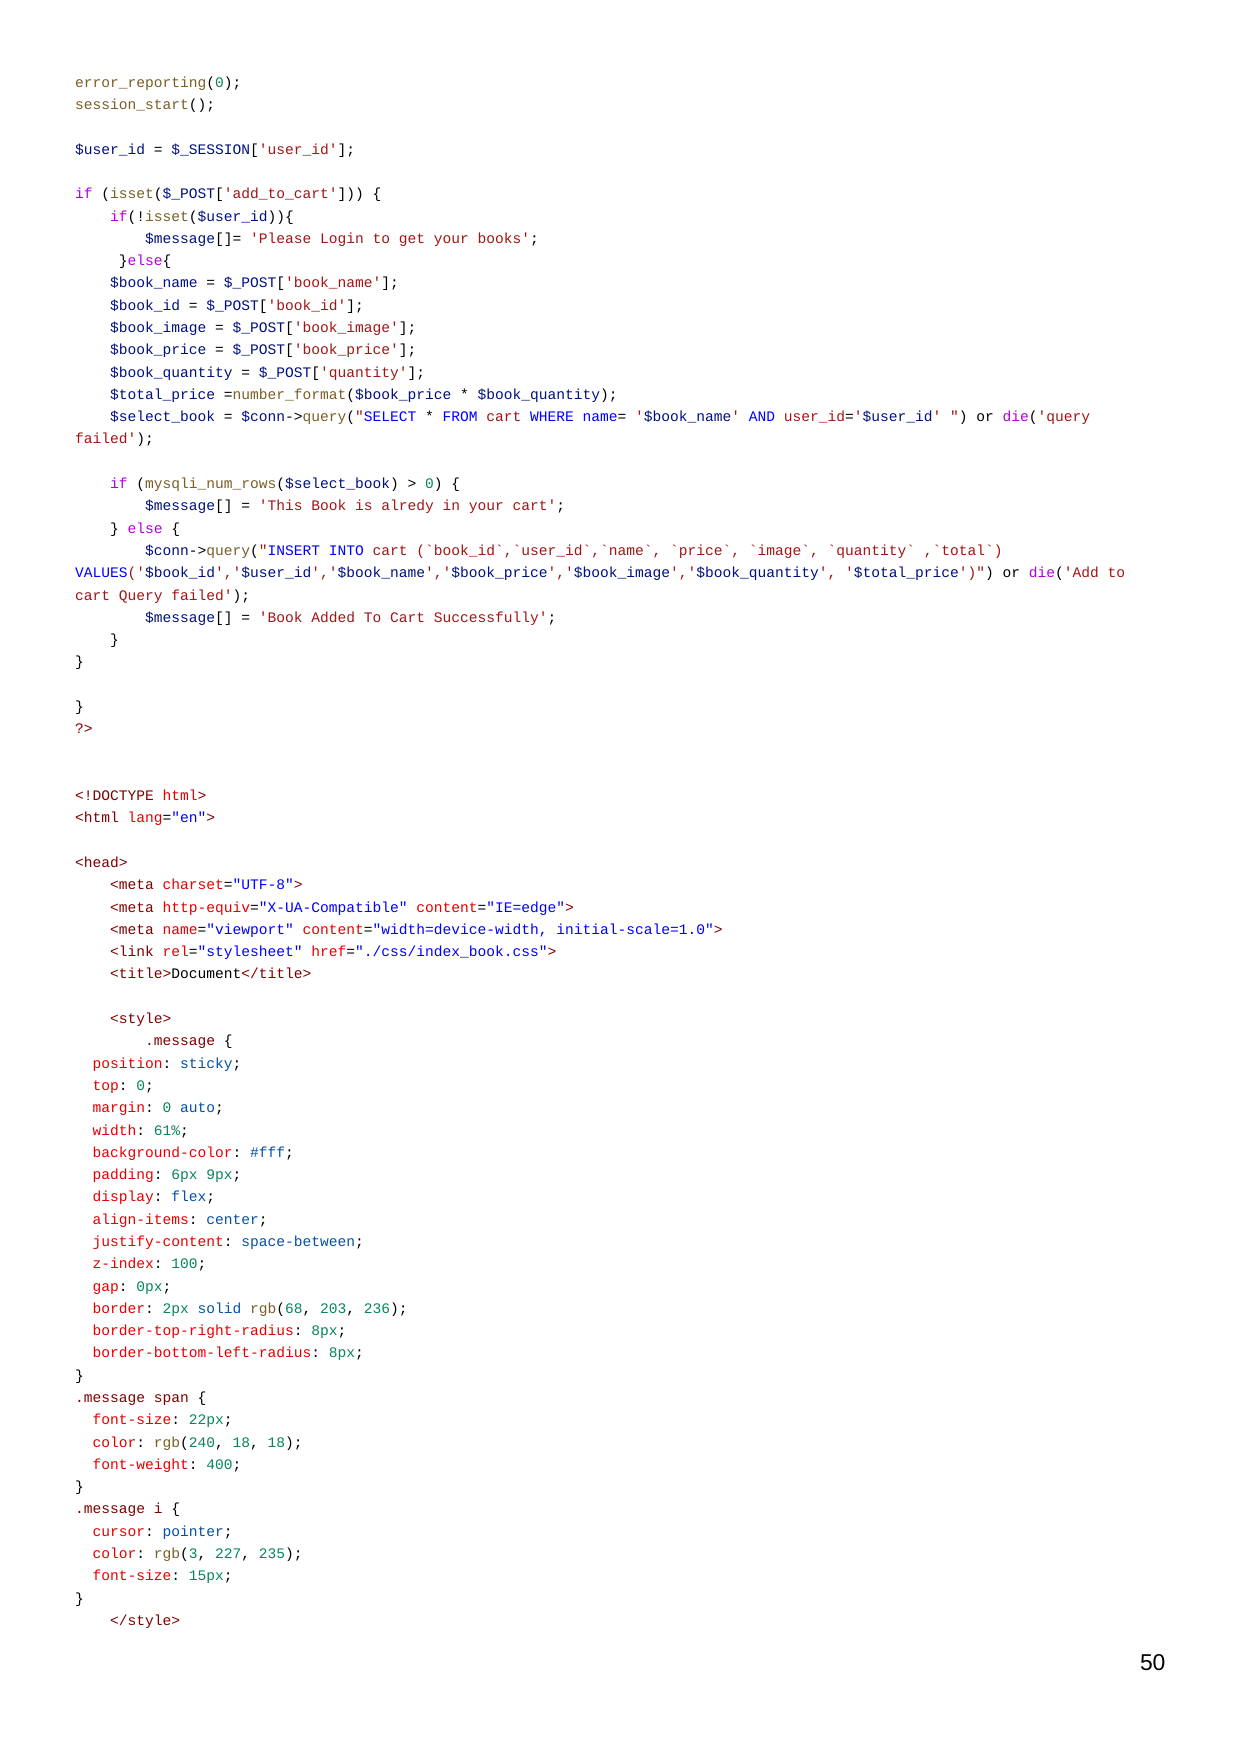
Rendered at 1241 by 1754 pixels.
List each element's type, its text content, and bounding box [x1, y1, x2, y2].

text } else { [75, 521, 1165, 537]
text $book_name = $_POST['book_name']; [75, 276, 1165, 292]
text gap: 0px; [75, 1279, 1165, 1295]
text .message span { [75, 1390, 1165, 1407]
text } [75, 1479, 1165, 1496]
text top: 0; [75, 1078, 1165, 1095]
text if (mysqli_num_rows($select_book) > 0) { [75, 476, 1165, 493]
text }else{ [75, 253, 1165, 270]
text } [75, 1591, 1165, 1607]
text $total_price =number_format($book_price * $book_quantity); [75, 387, 1165, 404]
text cursor: pointer; [75, 1524, 1165, 1541]
text $select_book = $conn->query("SELECT * FROM cart WHERE name= '$book_name' AND user_id='$user_id' ") or die('query failed'); [75, 409, 1165, 448]
text position: sticky; [75, 1056, 1165, 1072]
text <meta http-equiv="X-UA-Compatible" content="IE=edge"> [75, 900, 1165, 916]
text ?> [75, 721, 1165, 738]
text $book_image = $_POST['book_image']; [75, 320, 1165, 337]
text padding: 6px 9px; [75, 1167, 1165, 1184]
text border-bottom-left-radius: 8px; [75, 1346, 1165, 1362]
text font-weight: 400; [75, 1457, 1165, 1474]
text width: 61%; [75, 1123, 1165, 1139]
text <title>Document</title> [75, 967, 1165, 983]
text } [75, 699, 1165, 716]
text if(!isset($user_id)){ [75, 209, 1165, 225]
text <html lang="en"> [75, 811, 1165, 827]
text <style> [75, 1011, 1165, 1028]
text if (isset($_POST['add_to_cart'])) { [75, 186, 1165, 203]
text font-size: 15px; [75, 1568, 1165, 1585]
text margin: 0 auto; [75, 1100, 1165, 1117]
text } [75, 632, 1165, 649]
text <link rel="stylesheet" href="./css/index_book.css"> [75, 944, 1165, 961]
text align-items: center; [75, 1212, 1165, 1228]
text <!DOCTYPE html> [75, 788, 1165, 805]
text error_reporting(0); [75, 75, 1165, 92]
text } [75, 654, 1165, 671]
text </style> [75, 1613, 1165, 1630]
text $user_id = $_SESSION['user_id']; [75, 142, 1165, 158]
text $message[]= 'Please Login to get your books'; [75, 231, 1165, 248]
text $book_id = $_POST['book_id']; [75, 298, 1165, 314]
text } [75, 1368, 1165, 1384]
text z-index: 100; [75, 1256, 1165, 1273]
text $message[] = 'This Book is alredy in your cart'; [75, 498, 1165, 515]
text color: rgb(3, 227, 235); [75, 1546, 1165, 1563]
text border: 2px solid rgb(68, 203, 236); [75, 1301, 1165, 1318]
text <meta name="viewport" content="width=device-width, initial-scale=1.0"> [75, 922, 1165, 939]
text display: flex; [75, 1189, 1165, 1206]
text $book_price = $_POST['book_price']; [75, 342, 1165, 359]
text color: rgb(240, 18, 18); [75, 1435, 1165, 1451]
text .message { [75, 1033, 1165, 1050]
text $conn->query("INSERT INTO cart (`book_id`,`user_id`,`name`, `price`, `image`, `quantity` ,`total`) VALUES('$book_id','$user_id','$book_name','$book_price','$book_image','$book_quantity', '$total_price')") or die('Add to cart Query failed'); [75, 543, 1165, 604]
text $message[] = 'Book Added To Cart Successfully'; [75, 610, 1165, 627]
text border-top-right-radius: 8px; [75, 1323, 1165, 1340]
text <head> [75, 855, 1165, 872]
text justify-content: space-between; [75, 1234, 1165, 1251]
text font-size: 22px; [75, 1412, 1165, 1429]
text .message i { [75, 1502, 1165, 1518]
text session_start(); [75, 97, 1165, 114]
text <meta charset="UTF-8"> [75, 877, 1165, 894]
text background-color: #fff; [75, 1145, 1165, 1162]
text $book_quantity = $_POST['quantity']; [75, 365, 1165, 381]
